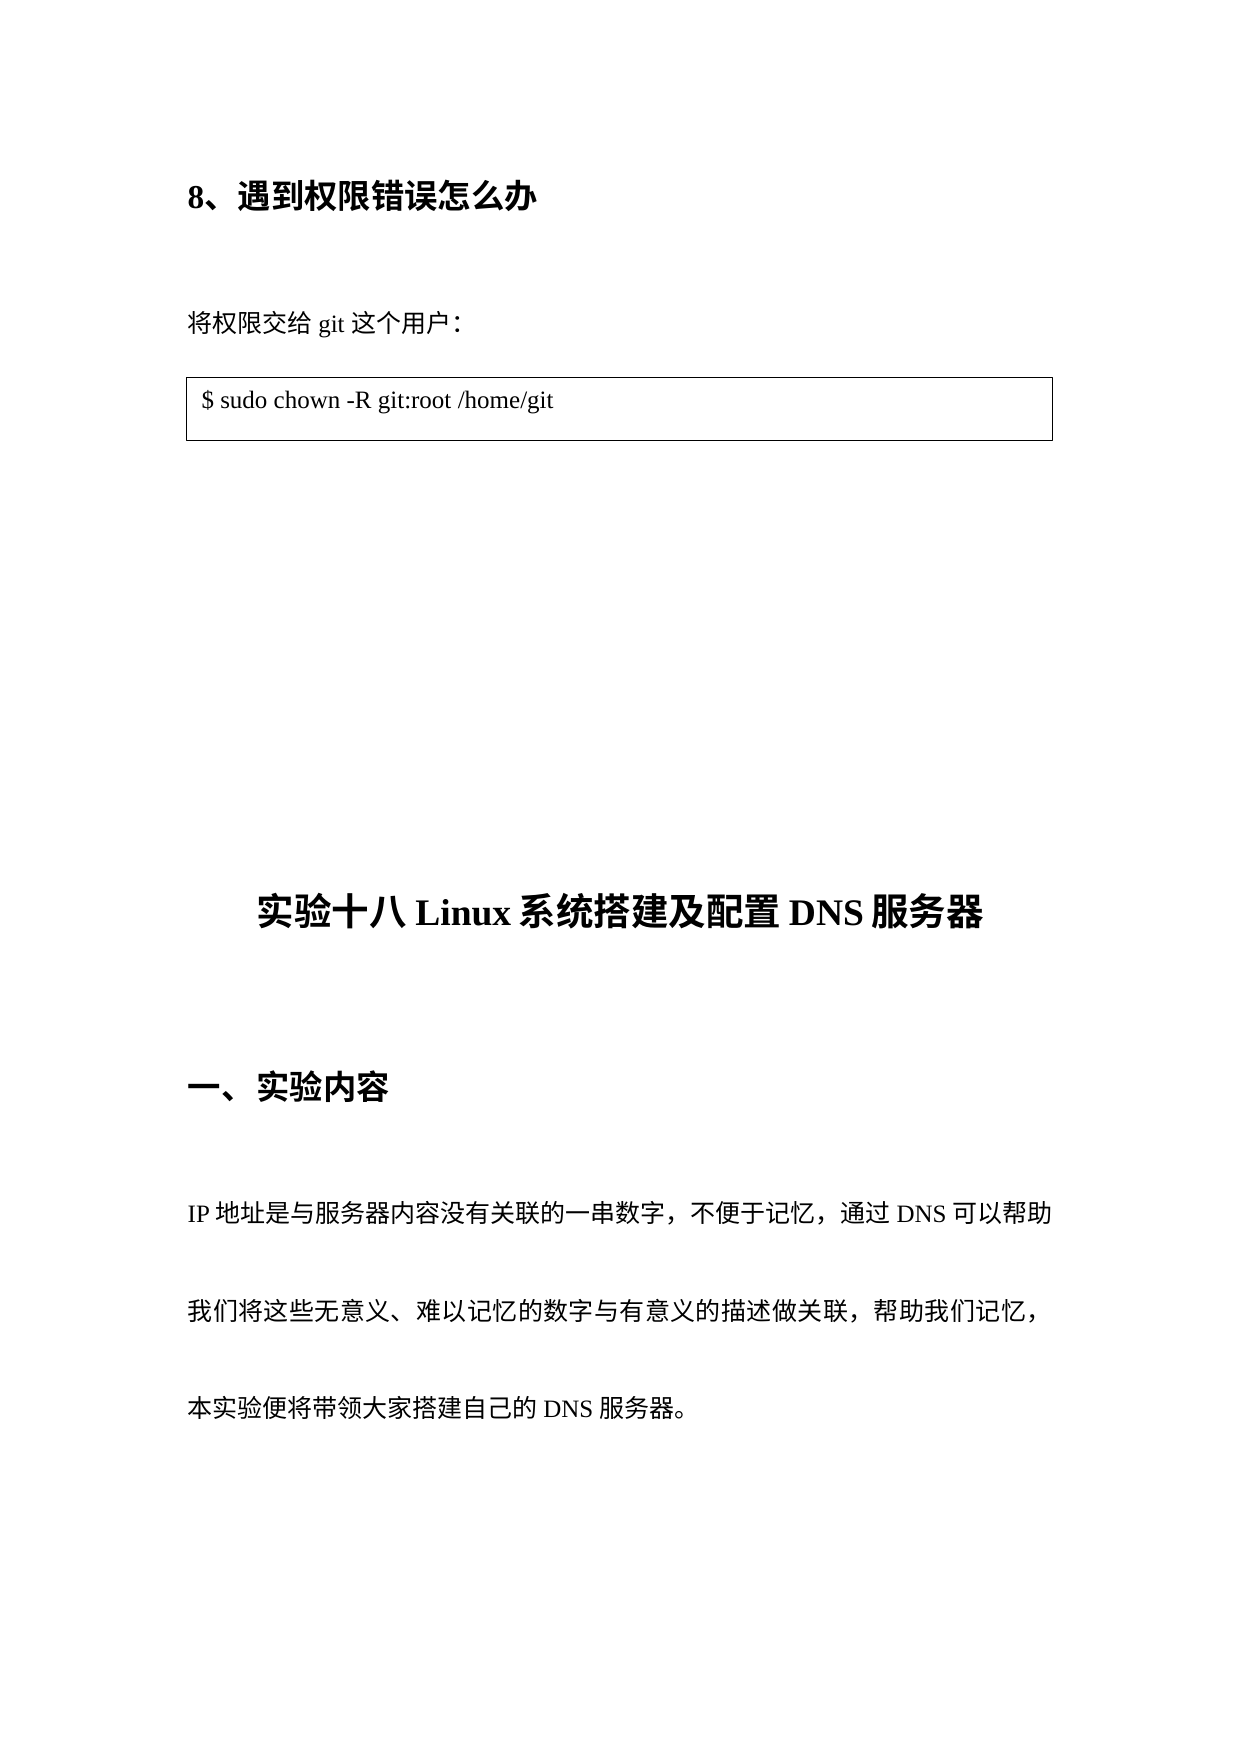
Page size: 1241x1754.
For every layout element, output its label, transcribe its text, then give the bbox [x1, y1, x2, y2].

text 将权限交给 git 这个用户： [187, 289, 1053, 354]
text IP 地址是与服务器内容没有关联的一串数字，不便于记忆，通过 DNS 可以帮助我们将这些无意义、难以记忆的数字与有意义的描述做关联，帮助我们记忆，本实验便将带领大家搭建自己的 DNS 服务器。 [187, 1179, 1053, 1439]
subtitle 实验十八 Linux系统搭建及配置DNS服务器 [187, 876, 1053, 941]
subtitle 8、遇到权限错误怎么办 [187, 162, 1053, 227]
subtitle 实验内容 [187, 1052, 1053, 1117]
